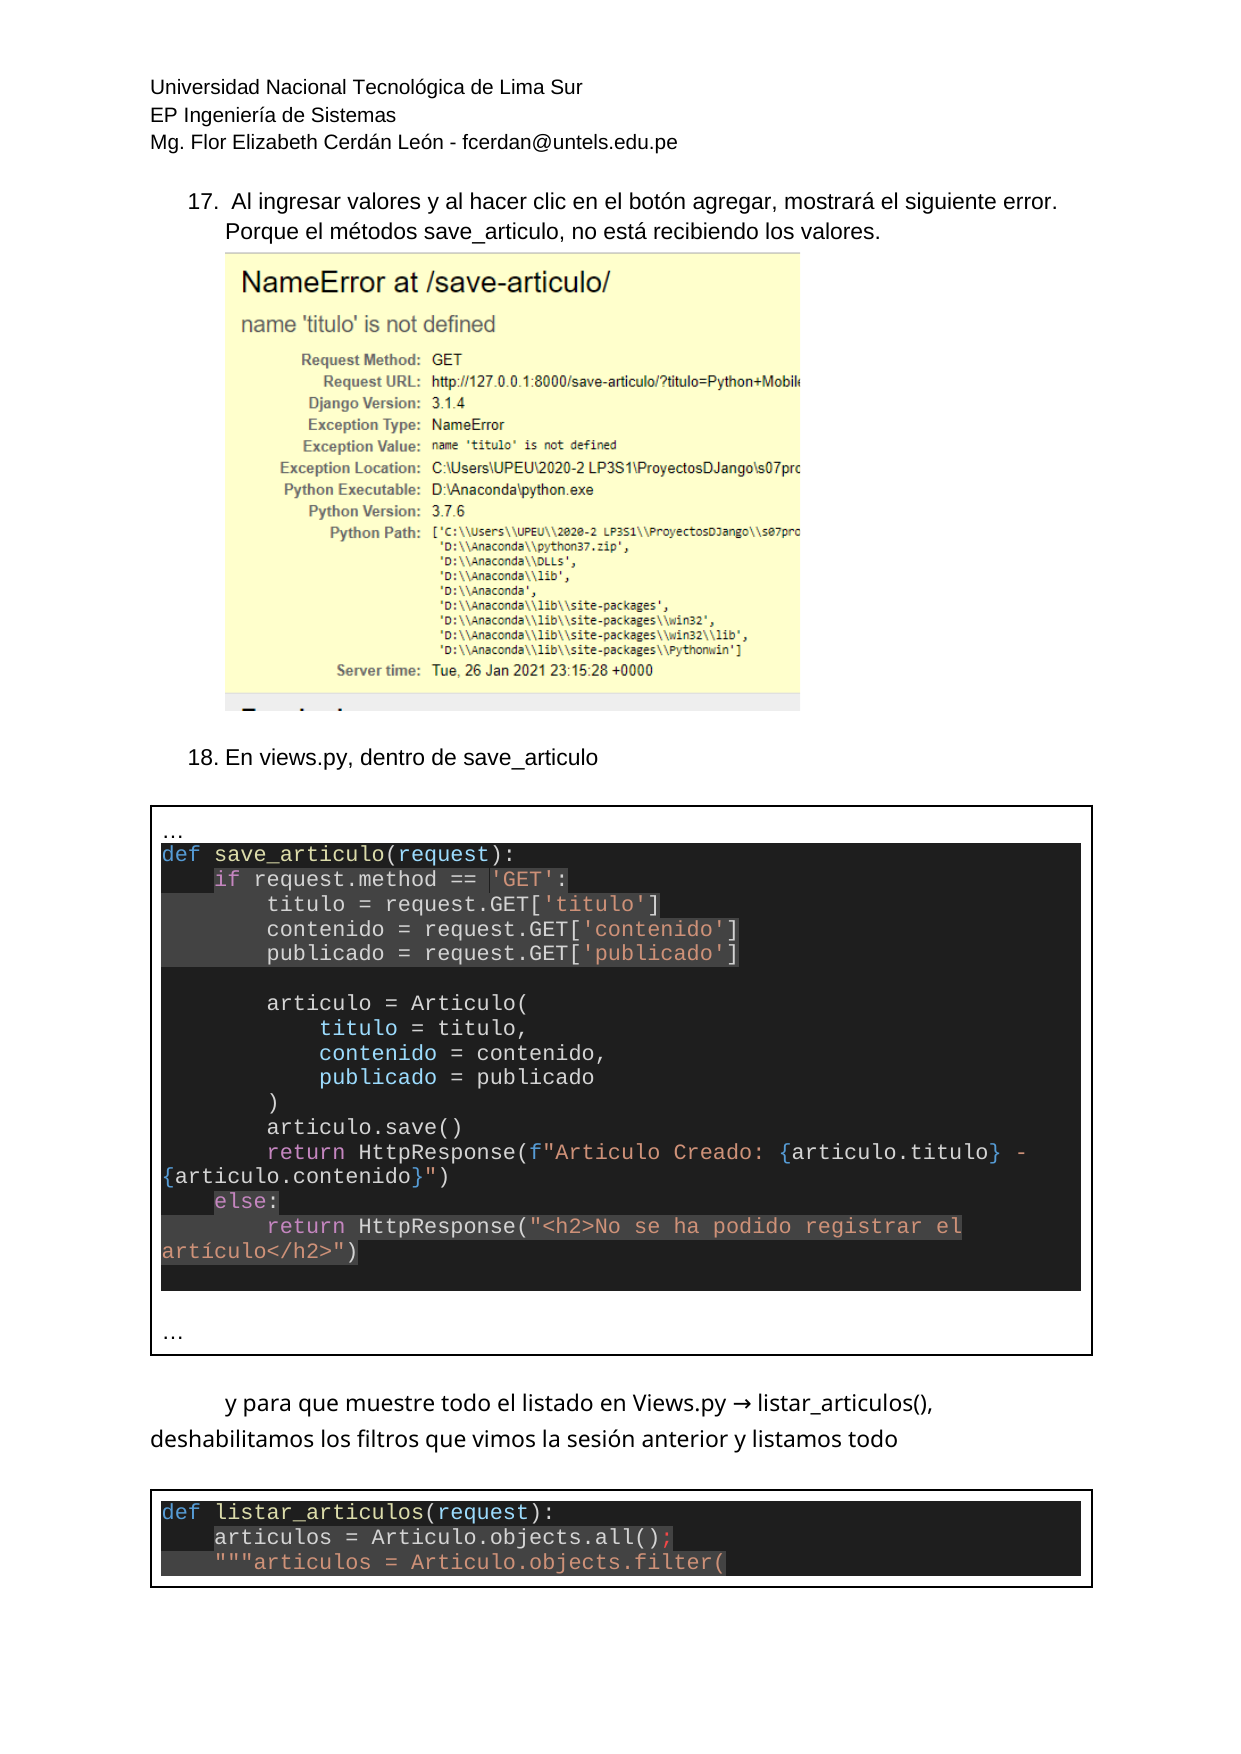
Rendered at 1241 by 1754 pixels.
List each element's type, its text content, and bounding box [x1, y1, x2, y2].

list En views.py, dentro de save_articulo [187, 744, 1090, 771]
list Al ingresar valores y al hacer clic en el botón agregar, mostrará el siguiente error. Porque el métodos save_articulo, no está recibiendo los valores. [187, 188, 1090, 244]
picture [225, 248, 800, 711]
text y para que muestre todo el listado en Views.py → listar_articulos(), deshabilitamos los filtros que vimos la sesión anterior y listamos todo [150, 1387, 1090, 1454]
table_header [152, 1491, 1091, 1586]
table_header … def save_articulo(request): if request.method == 'GET': titulo = request.GET['titulo'] contenido = request.GET['contenido'] publicado = request.GET['publicado'] articulo = Articulo( titulo = titulo, contenido = contenido, publicado = publicado ) articulo.save() return HttpResponse(f"Articulo Creado: {articulo.titulo} - {articulo.contenido}") else: return HttpResponse("<h2>No se ha podido registrar el artículo</h2>") … [152, 807, 1091, 1354]
